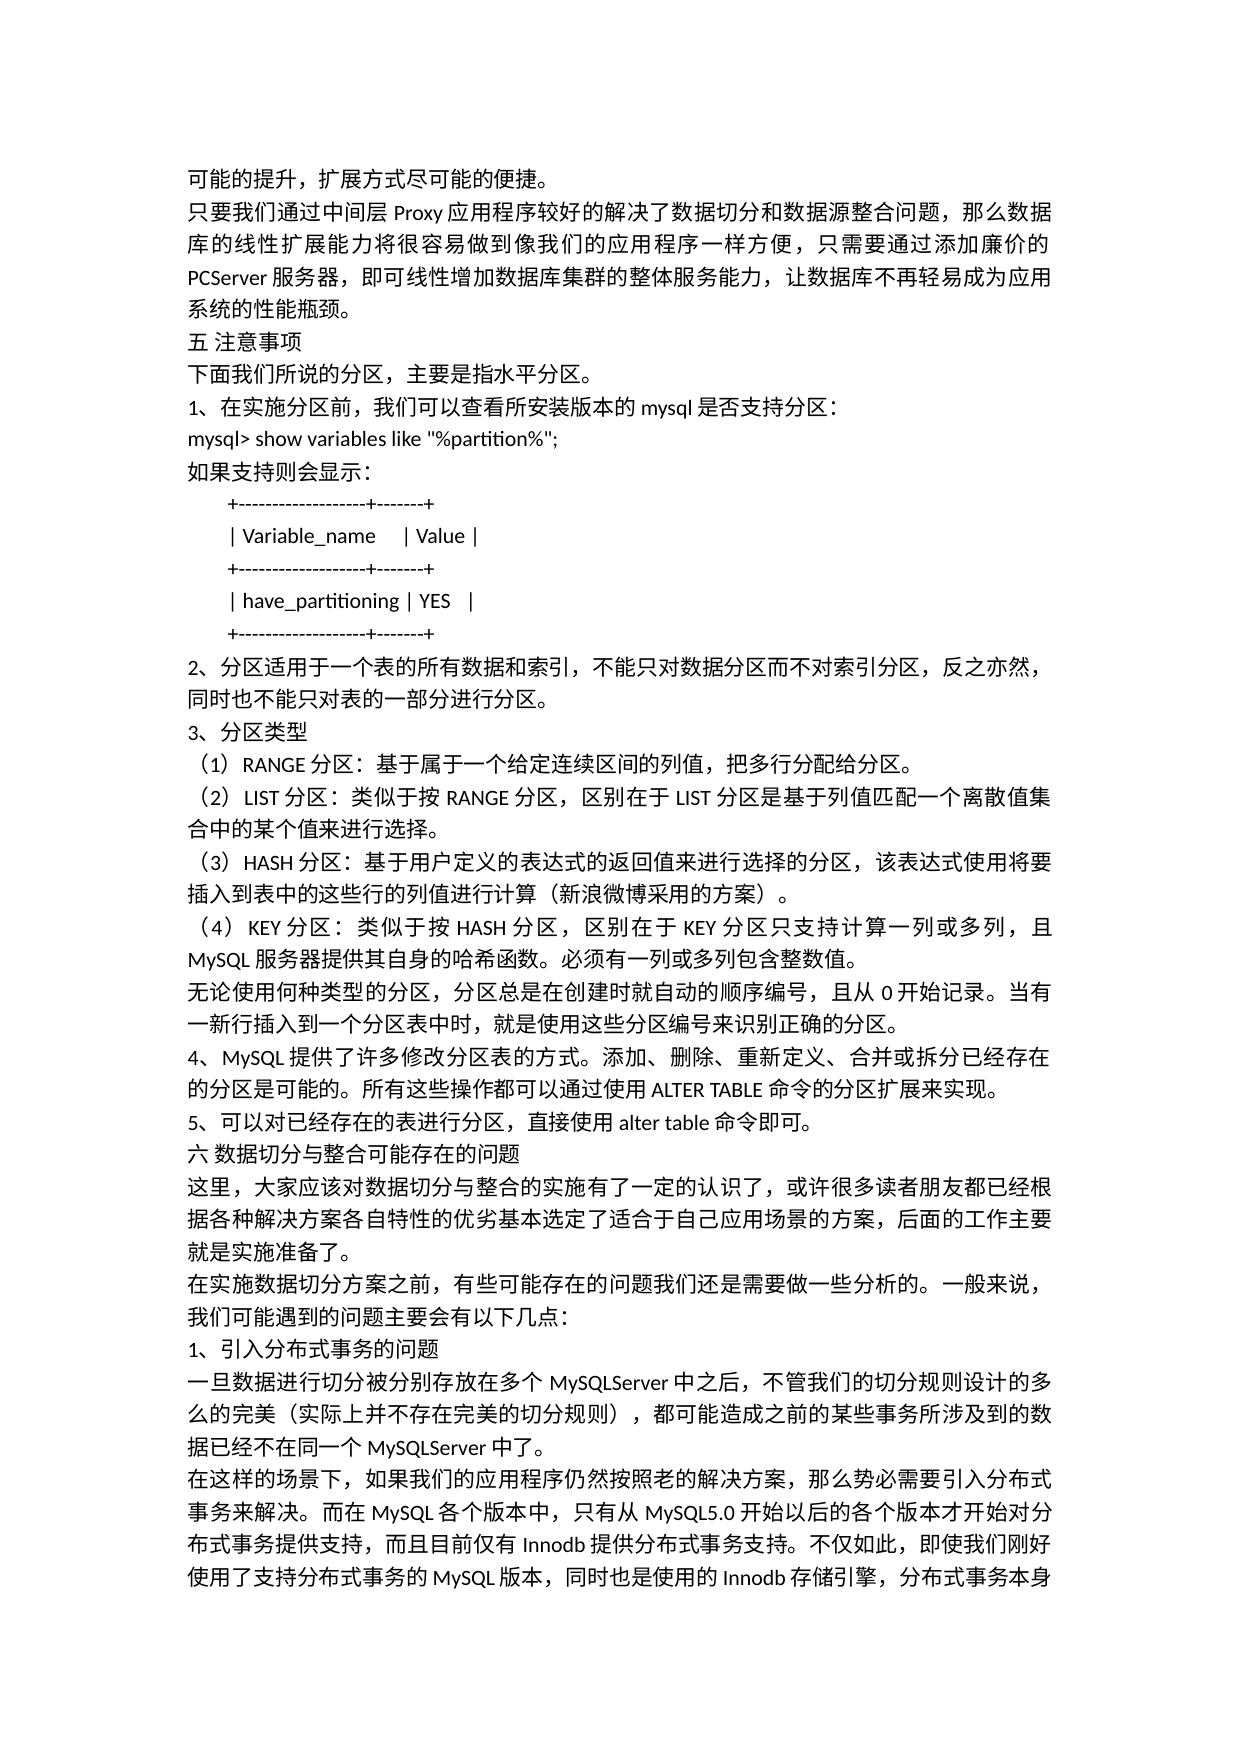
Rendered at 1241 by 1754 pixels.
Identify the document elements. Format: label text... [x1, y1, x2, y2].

text 下面我们所说的分区，主要是指水平分区。 [187, 357, 1053, 389]
text | Variable_name | Value | [187, 519, 1053, 552]
text 一旦数据进行切分被分别存放在多个MySQLServer中之后，不管我们的切分规则设计的多么的完美（实际上并不存在完美的切分规则），都可能造成之前的某些事务所涉及到的数据已经不在同一个MySQLServer中了。 [187, 1364, 1053, 1462]
text mysql> show variables like "%partition%"; [187, 422, 1053, 454]
text 只要我们通过中间层Proxy应用程序较好的解决了数据切分和数据源整合问题，那么数据库的线性扩展能力将很容易做到像我们的应用程序一样方便，只需要通过添加廉价的PCServer服务器，即可线性增加数据库集群的整体服务能力，让数据库不再轻易成为应用系统的性能瓶颈。 [187, 194, 1053, 324]
text +-------------------+-------+ [187, 617, 1053, 649]
text （4）KEY 分区：类似于按HASH分区，区别在于KEY分区只支持计算一列或多列，且MySQL 服务器提供其自身的哈希函数。必须有一列或多列包含整数值。 [187, 909, 1053, 974]
text 1、引入分布式事务的问题 [187, 1332, 1053, 1364]
text 如果支持则会显示： [187, 454, 1053, 487]
text （1）RANGE 分区：基于属于一个给定连续区间的列值，把多行分配给分区。 [187, 747, 1053, 779]
text 5、可以对已经存在的表进行分区，直接使用alter table命令即可。 [187, 1104, 1053, 1137]
text | have_partitioning | YES | [187, 584, 1053, 617]
text 2、分区适用于一个表的所有数据和索引，不能只对数据分区而不对索引分区，反之亦然，同时也不能只对表的一部分进行分区。 [187, 649, 1053, 714]
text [187, 1462, 1053, 1592]
text 3、分区类型 [187, 714, 1053, 747]
text 无论使用何种类型的分区，分区总是在创建时就自动的顺序编号，且从0开始记录。当有一新行插入到一个分区表中时，就是使用这些分区编号来识别正确的分区。 [187, 974, 1053, 1039]
text （3）HASH分区：基于用户定义的表达式的返回值来进行选择的分区，该表达式使用将要插入到表中的这些行的列值进行计算（新浪微博采用的方案）。 [187, 844, 1053, 909]
text 4、MySQL提供了许多修改分区表的方式。添加、删除、重新定义、合并或拆分已经存在的分区是可能的。所有这些操作都可以通过使用ALTER TABLE 命令的分区扩展来实现。 [187, 1039, 1053, 1104]
text 这里，大家应该对数据切分与整合的实施有了一定的认识了，或许很多读者朋友都已经根据各种解决方案各自特性的优劣基本选定了适合于自己应用场景的方案，后面的工作主要就是实施准备了。 [187, 1169, 1053, 1267]
text +-------------------+-------+ [187, 487, 1053, 519]
text 1、在实施分区前，我们可以查看所安装版本的mysql是否支持分区： [187, 389, 1053, 422]
text +-------------------+-------+ [187, 552, 1053, 584]
text （2）LIST 分区：类似于按RANGE分区，区别在于LIST分区是基于列值匹配一个离散值集合中的某个值来进行选择。 [187, 779, 1053, 844]
text 五 注意事项 [187, 324, 1053, 357]
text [187, 162, 1053, 194]
text 在实施数据切分方案之前，有些可能存在的问题我们还是需要做一些分析的。一般来说，我们可能遇到的问题主要会有以下几点： [187, 1267, 1053, 1332]
text 六 数据切分与整合可能存在的问题 [187, 1137, 1053, 1169]
